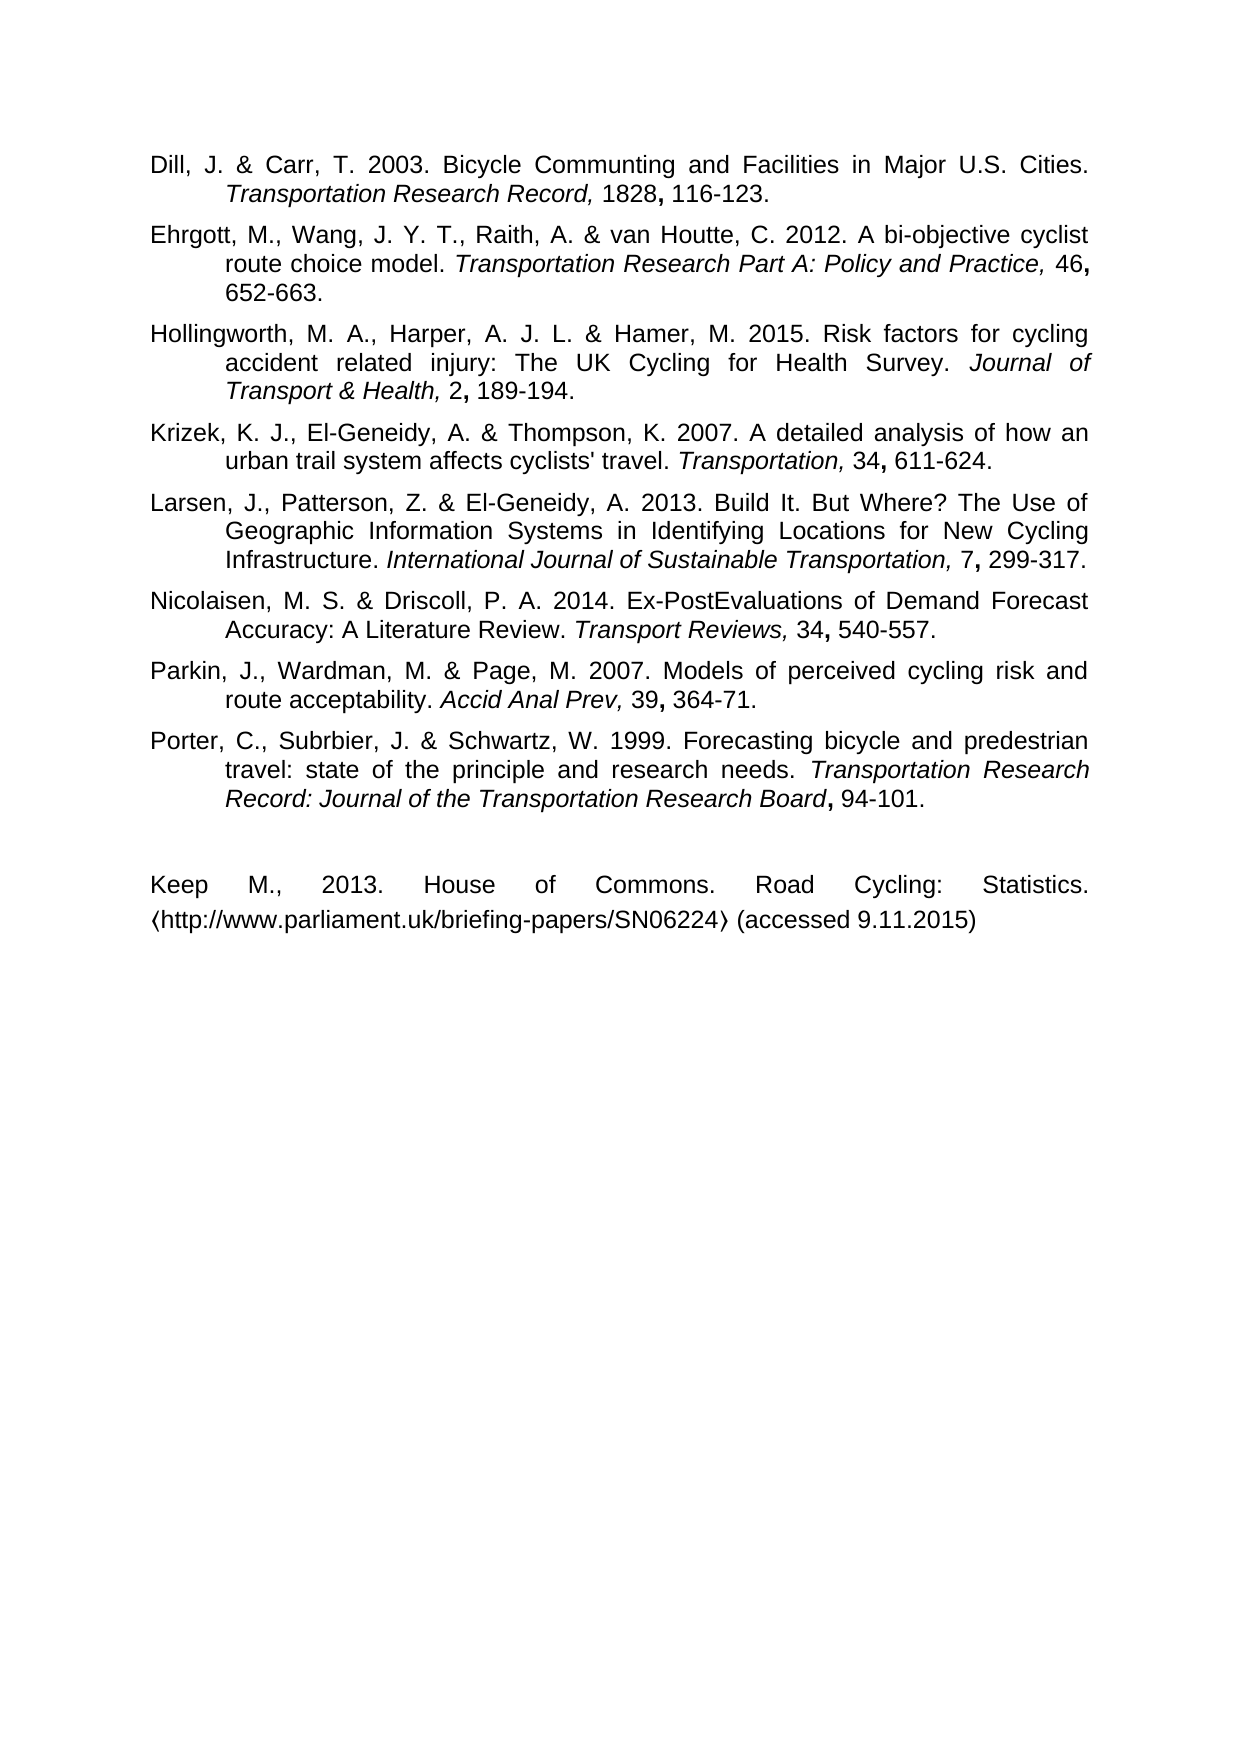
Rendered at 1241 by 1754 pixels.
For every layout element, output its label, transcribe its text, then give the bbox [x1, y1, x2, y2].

text Keep M., 2013. House of Commons. Road Cycling: Statistics. 〈http://www.parliament.uk/briefing-papers/SN06224〉 (accessed 9.11.2015) [150, 871, 1090, 934]
text Porter, C., Subrbier, J. & Schwartz, W. 1999. Forecasting bicycle and predestrian travel: state of the principle and research needs. Transportation Research Record: Journal of the Transportation Research Board, 94-101. [150, 726, 1090, 812]
text Parkin, J., Wardman, M. & Page, M. 2007. Models of perceived cycling risk and route acceptability. Accid Anal Prev, 39, 364-71. [150, 656, 1090, 714]
text Larsen, J., Patterson, Z. & El-Geneidy, A. 2013. Build It. But Where? The Use of Geographic Information Systems in Identifying Locations for New Cycling Infrastructure. International Journal of Sustainable Transportation, 7, 299-317. [150, 487, 1090, 574]
text Ehrgott, M., Wang, J. Y. T., Raith, A. & van Houtte, C. 2012. A bi-objective cyclist route choice model. Transportation Research Part A: Policy and Practice, 46, 652-663. [150, 220, 1090, 306]
text Hollingworth, M. A., Harper, A. J. L. & Hamer, M. 2015. Risk factors for cycling accident related injury: The UK Cycling for Health Survey. Journal of Transport & Health, 2, 189-194. [150, 319, 1090, 405]
text Dill, J. & Carr, T. 2003. Bicycle Communting and Facilities in Major U.S. Cities. Transportation Research Record, 1828, 116-123. [150, 150, 1090, 207]
text Krizek, K. J., El-Geneidy, A. & Thompson, K. 2007. A detailed analysis of how an urban trail system affects cyclists' travel. Transportation, 34, 611-624. [150, 417, 1090, 475]
text Nicolaisen, M. S. & Driscoll, P. A. 2014. Ex-PostEvaluations of Demand Forecast Accuracy: A Literature Review. Transport Reviews, 34, 540-557. [150, 586, 1090, 644]
